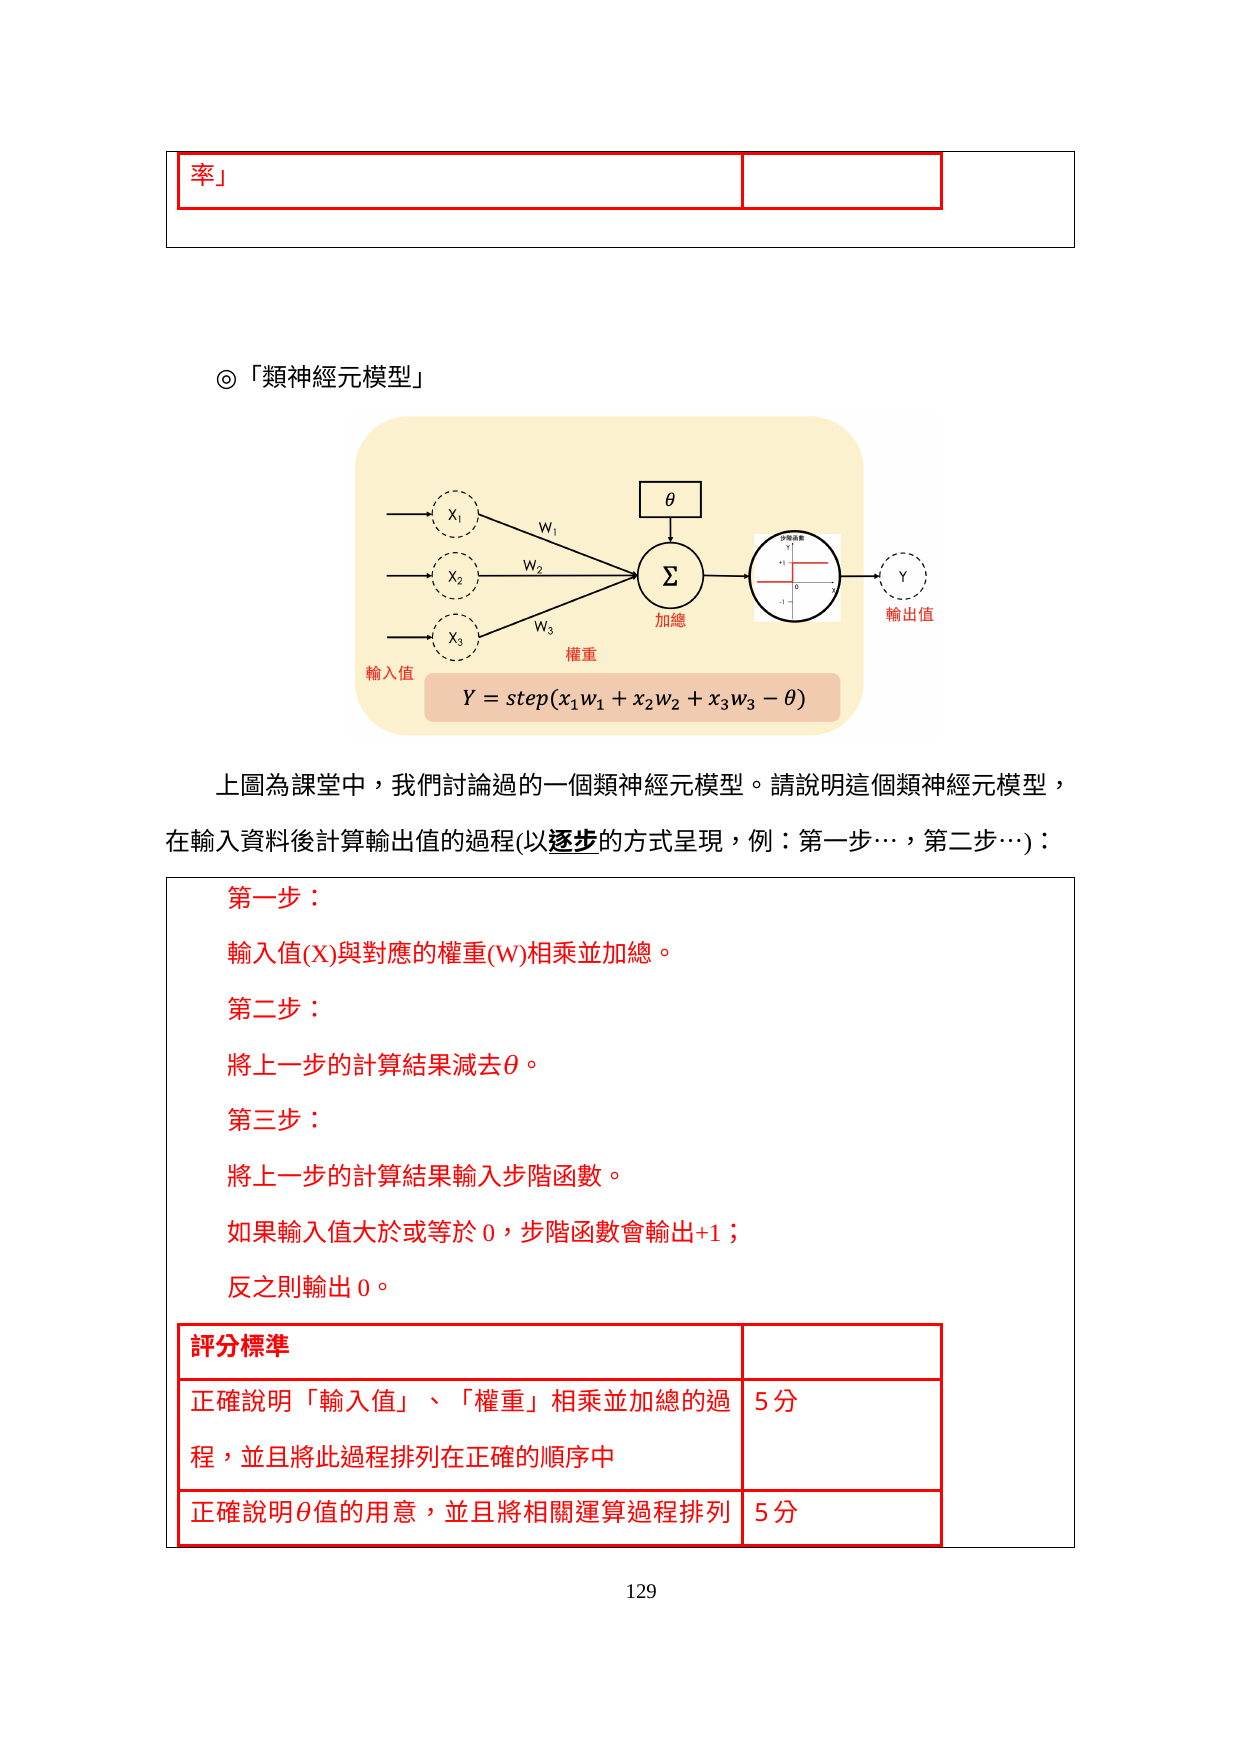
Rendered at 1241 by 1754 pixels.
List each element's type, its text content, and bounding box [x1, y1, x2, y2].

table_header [167, 878, 1074, 1547]
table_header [167, 152, 1074, 247]
picture [349, 412, 941, 740]
text ◎「類神經元模型」 [165, 357, 1075, 395]
text 上圖為課堂中，我們討論過的一個類神經元模型。請說明這個類神經元模型，在輸入資料後計算輸出值的過程(以逐步的方式呈現，例：第一步…，第二步…)： [165, 765, 1075, 858]
